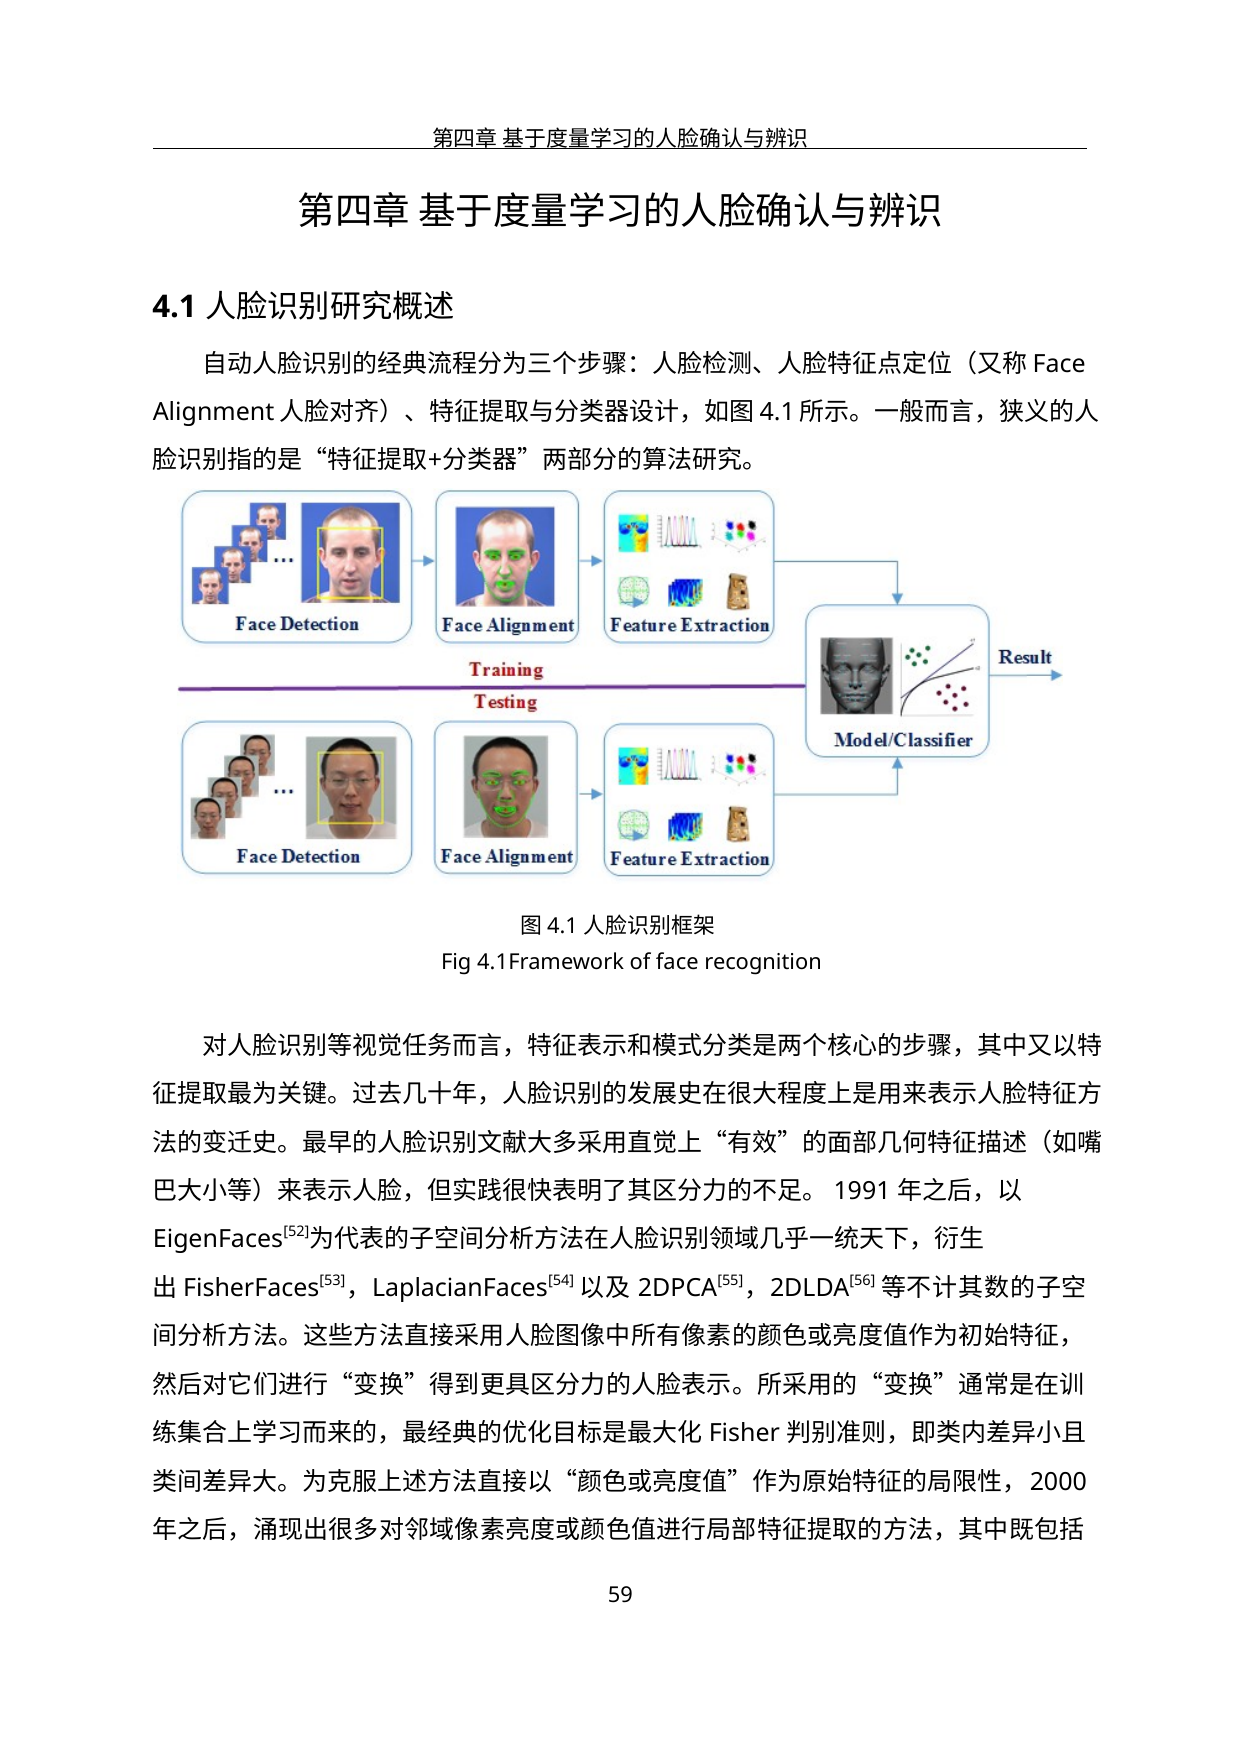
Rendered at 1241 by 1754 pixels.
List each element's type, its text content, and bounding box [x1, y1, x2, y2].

subtitle 第四章 基于度量学习的人脸确认与辨识 [143, 181, 1097, 235]
text Fig 4.1 Framework of face recognition [143, 946, 1114, 976]
picture [176, 488, 1064, 885]
subtitle 4.1 人脸识别研究概述 [152, 281, 1114, 326]
subtitle 图 4.1 人脸识别框架 [143, 908, 1092, 939]
text 对人脸识别等视觉任务而言，特征表示和模式分类是两个核心的步骤，其中又以特征提取最为关键。过去几十年，人脸识别的发展史在很大程度上是用来表示人脸特征方法的变迁史。最早的人脸识别文献大多采用直觉上“有效”的面部几何特征描述（如嘴巴大小等）来表示人脸，但实践很快表明了其区分力的不足。 1991 年之后，以EigenFaces[52]为代表的子空间分析方法在人脸识别领域几乎一统天下，衍生 [153, 1026, 1114, 1254]
text 自动人脸识别的经典流程分为三个步骤：人脸检测、人脸特征点定位（又称Face Alignment人脸对齐）、特征提取与分类器设计，如图4.1所示。一般而言，狭义的人脸识别指的是“特征提取+分类器”两部分的算法研究。 [153, 343, 1114, 476]
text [152, 1267, 1087, 1546]
